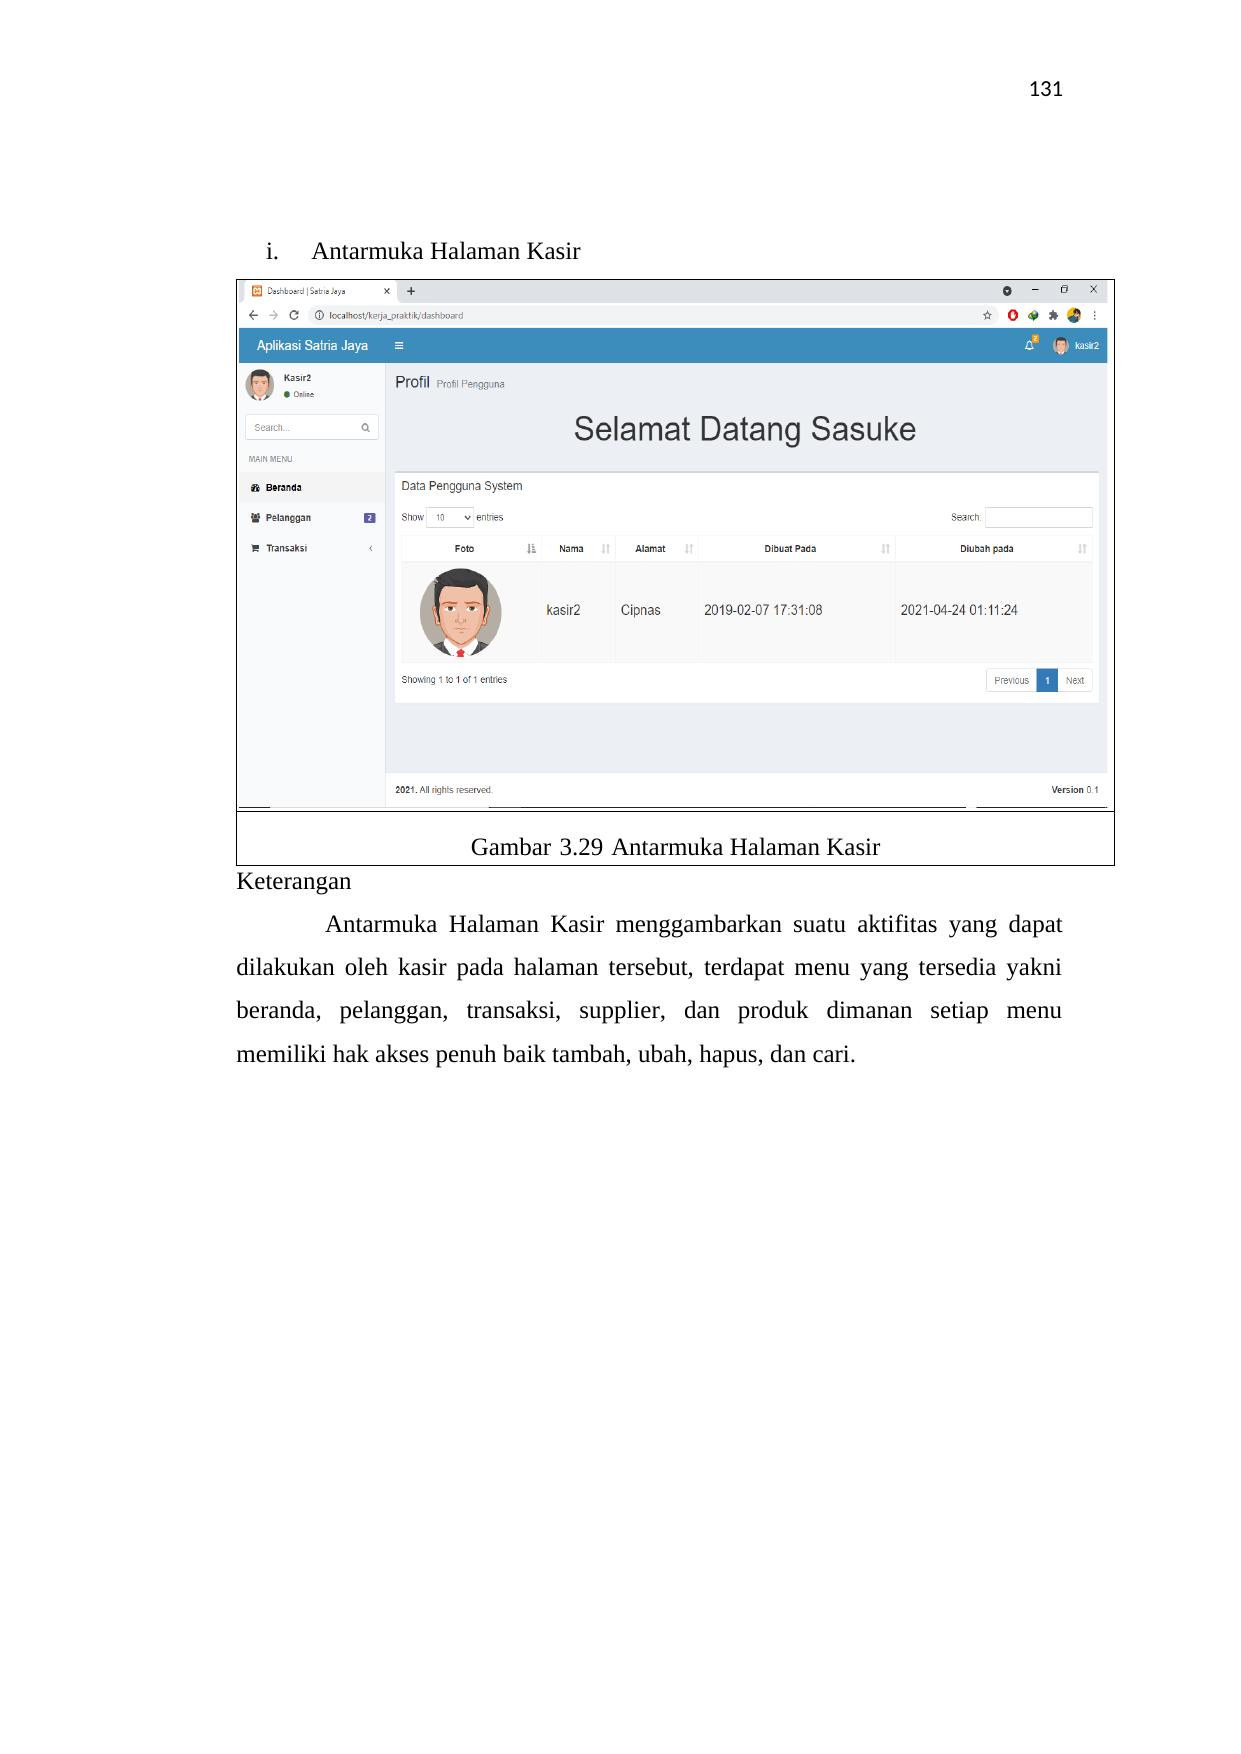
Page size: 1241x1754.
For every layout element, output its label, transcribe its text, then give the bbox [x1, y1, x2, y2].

table_cell Gambar 3.29 Antarmuka Halaman Kasir [237, 812, 1114, 865]
list Antarmuka Halaman Kasir [266, 236, 1063, 265]
text Keterangan [236, 866, 1063, 895]
text Antarmuka Halaman Kasir menggambarkan suatu aktifitas yang dapat dilakukan oleh kasir pada halaman tersebut, terdapat menu yang tersedia yakni beranda, pelanggan, transaksi, supplier, dan produk dimanan setiap menu memiliki hak akses penuh baik tambah, ubah, hapus, dan cari. [236, 909, 1063, 1067]
table_header [237, 280, 1114, 811]
